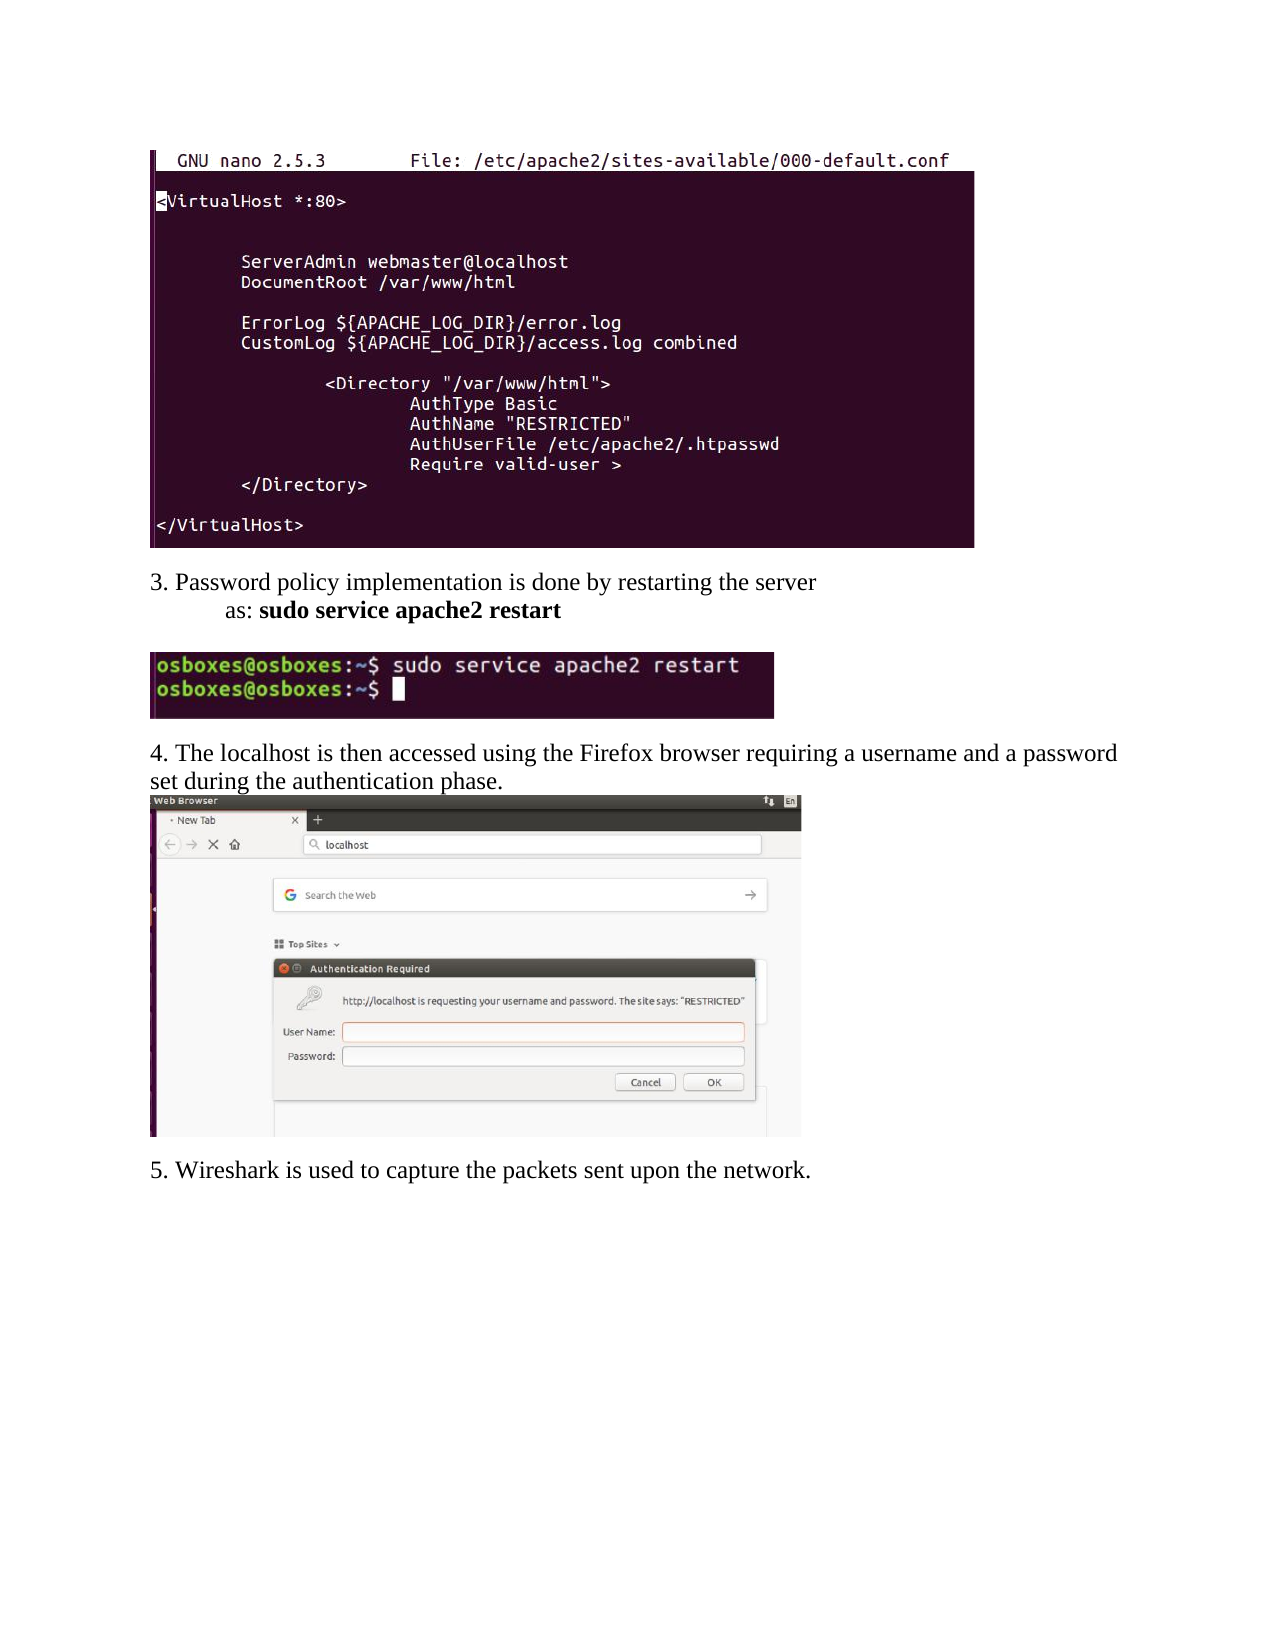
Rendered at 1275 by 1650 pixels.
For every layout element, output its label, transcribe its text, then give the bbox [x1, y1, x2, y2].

list Password policy implementation is done by restarting the server as: sudo service apache2 restart [150, 568, 850, 623]
text 5. Wireshark is used to capture the packets sent upon the network. [150, 1155, 1125, 1184]
picture [150, 795, 802, 1137]
picture [150, 150, 975, 548]
list The localhost is then accessed using the Firefox browser requiring a username and a password set during the authentication phase. [150, 739, 1119, 795]
picture [150, 652, 775, 719]
